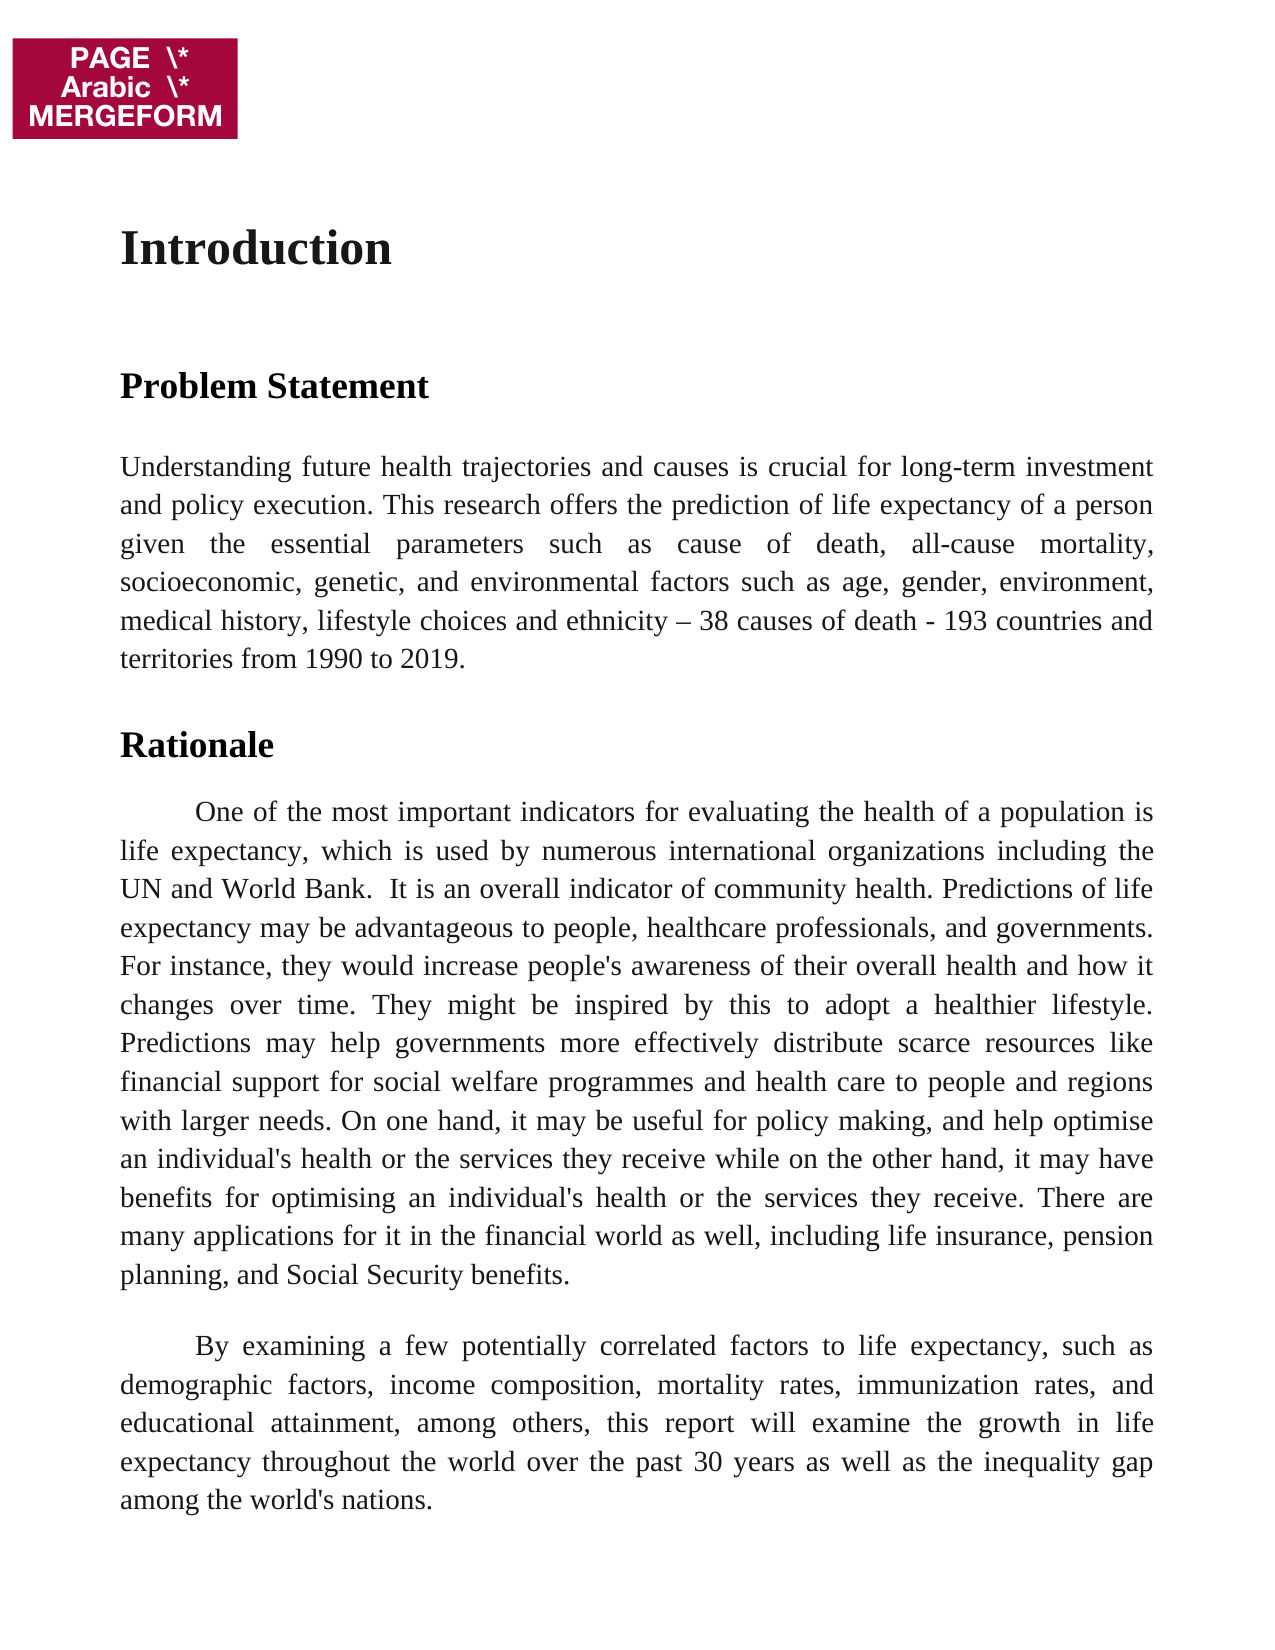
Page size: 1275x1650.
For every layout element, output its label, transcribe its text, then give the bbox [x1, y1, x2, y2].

text By examining a few potentially correlated factors to life expectancy, such as demographic factors, income composition, mortality rates, immunization rates, and educational attainment, among others, this report will examine the growth in life expectancy throughout the world over the past 30 years as well as the inequality gap among the world's nations. [120, 1328, 1155, 1516]
subtitle Rationale [120, 722, 1155, 766]
subtitle Introduction [120, 218, 1155, 353]
text Understanding future health trajectories and causes is crucial for long-term investment and policy execution. This research offers the prediction of life expectancy of a person given the essential parameters such as cause of death, all-cause mortality, socioeconomic, genetic, and environmental factors such as age, gender, environment, medical history, lifestyle choices and ethnicity – 38 causes of death - 193 countries and territories from 1990 to 2019. [120, 449, 1155, 675]
text One of the most important indicators for evaluating the health of a population is life expectancy, which is used by numerous international organizations including the UN and World Bank. It is an overall indicator of community health. Predictions of life expectancy may be advantageous to people, healthcare professionals, and governments. For instance, they would increase people's awareness of their overall health and how it changes over time. They might be inspired by this to adopt a healthier lifestyle. Predictions may help governments more effectively distribute scarce resources like financial support for social welfare programmes and health care to people and regions with larger needs. On one hand, it may be useful for policy making, and help optimise an individual's health or the services they receive while on the other hand, it may have benefits for optimising an individual's health or the services they receive. There are many applications for it in the financial world as well, including life insurance, pension planning, and Social Security benefits. [120, 794, 1155, 1290]
subtitle Problem Statement [120, 364, 1155, 407]
